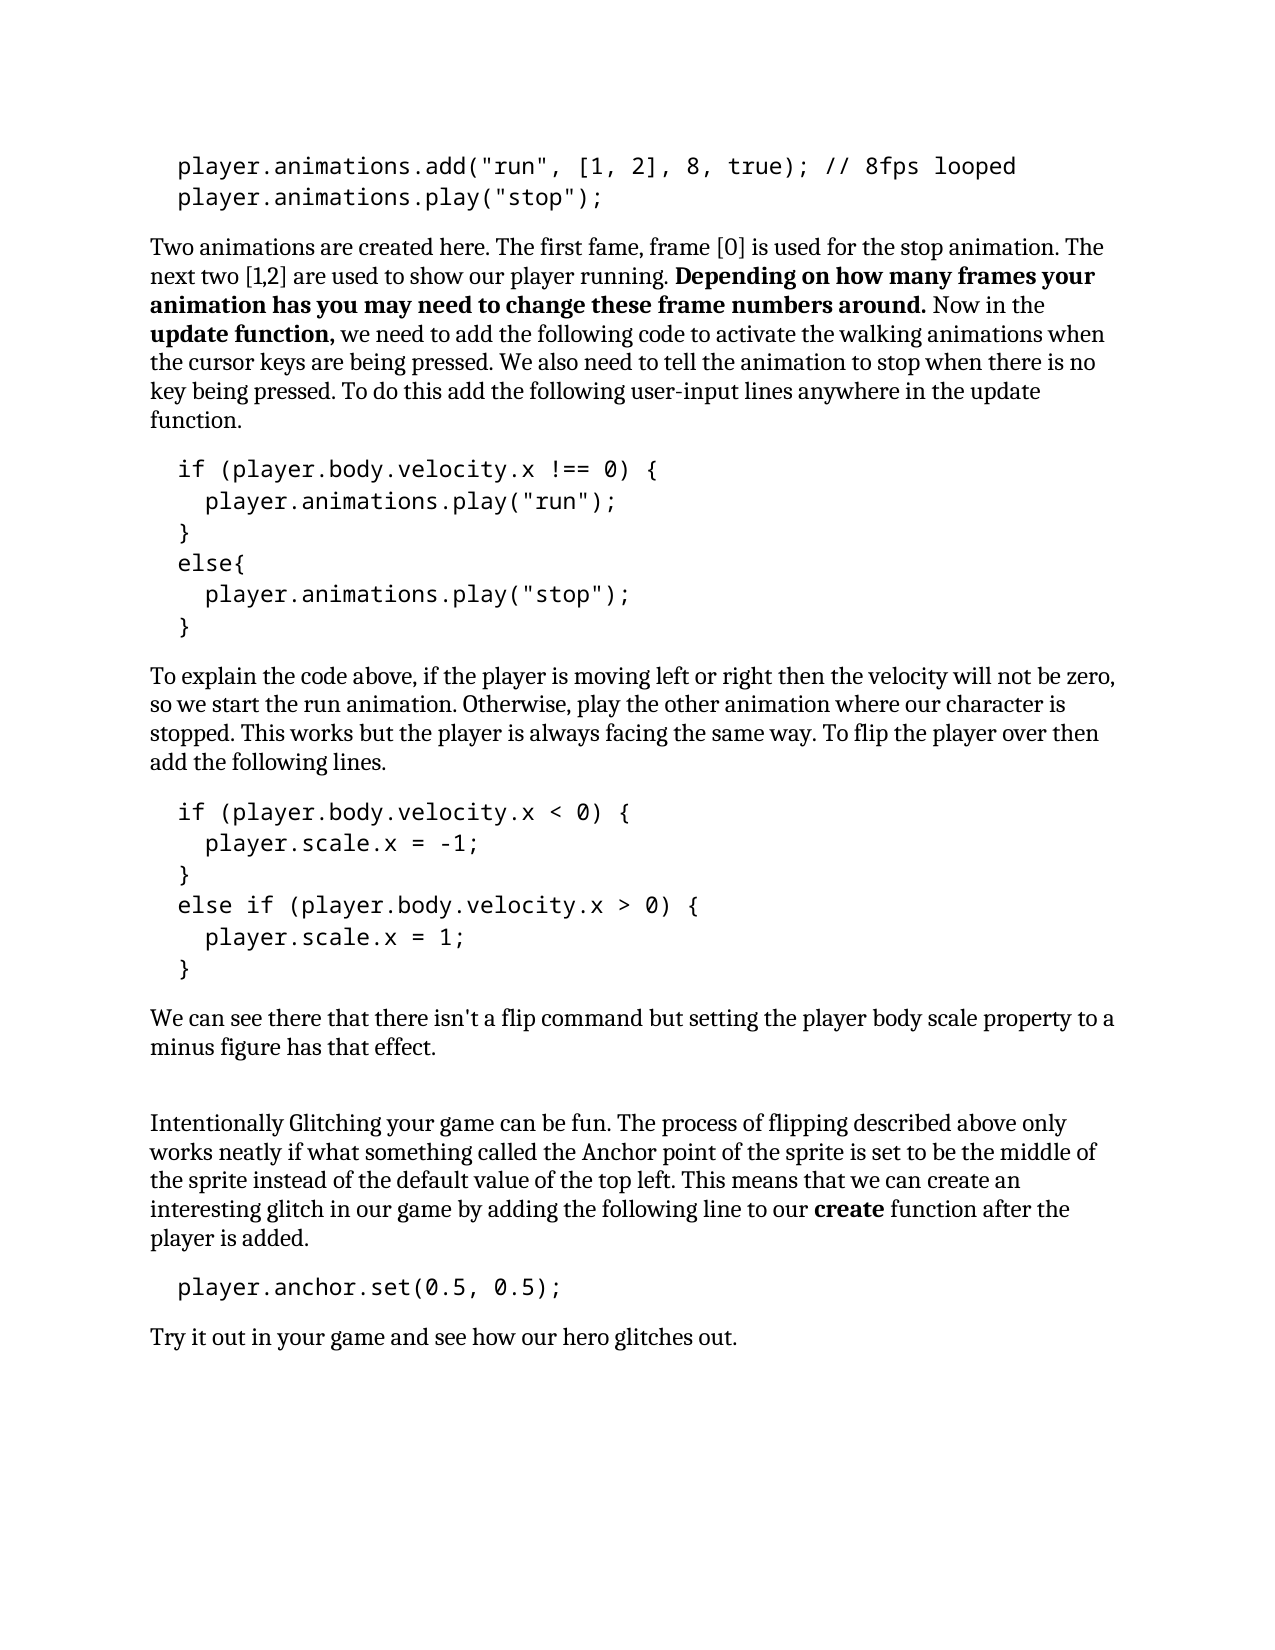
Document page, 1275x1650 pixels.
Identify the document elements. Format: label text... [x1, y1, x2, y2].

text Intentionally Glitching your game can be fun. The process of flipping described above only works neatly if what something called the Anchor point of the sprite is set to be the middle of the sprite instead of the default value of the top left. This means that we can create an interesting glitch in our game by adding the following line to our create function after the player is added. [150, 1109, 1125, 1252]
text Try it out in your game and see how our hero glitches out. [150, 1323, 1125, 1352]
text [150, 150, 1125, 212]
text Two animations are created here. The first fame, frame [0] is used for the stop animation. The next two [1,2] are used to show our player running. Depending on how many frames your animation has you may need to change these frame numbers around. Now in the update function, we need to add the following code to activate the walking animations when the cursor keys are being pressed. We also need to tell the animation to stop when there is no key being pressed. To do this add the following user-input lines anywhere in the update function. [150, 233, 1125, 434]
text To explain the code above, if the player is moving left or right then the velocity will not be zero, so we start the run animation. Otherwise, play the other animation where our character is stopped. This works but the player is always facing the same way. To flip the player over then add the following lines. [150, 662, 1125, 777]
text We can see there that there isn't a flip command but setting the player body scale property to a minus figure has that effect. [150, 1004, 1125, 1090]
text player.anchor.set(0.5, 0.5); [150, 1271, 1125, 1302]
text if (player.body.velocity.x !== 0) { player.animations.play("run"); } else{ player.animations.play("stop"); } [150, 453, 1125, 641]
text if (player.body.velocity.x < 0) { player.scale.x = -1; } else if (player.body.velocity.x > 0) { player.scale.x = 1; } [150, 795, 1125, 983]
